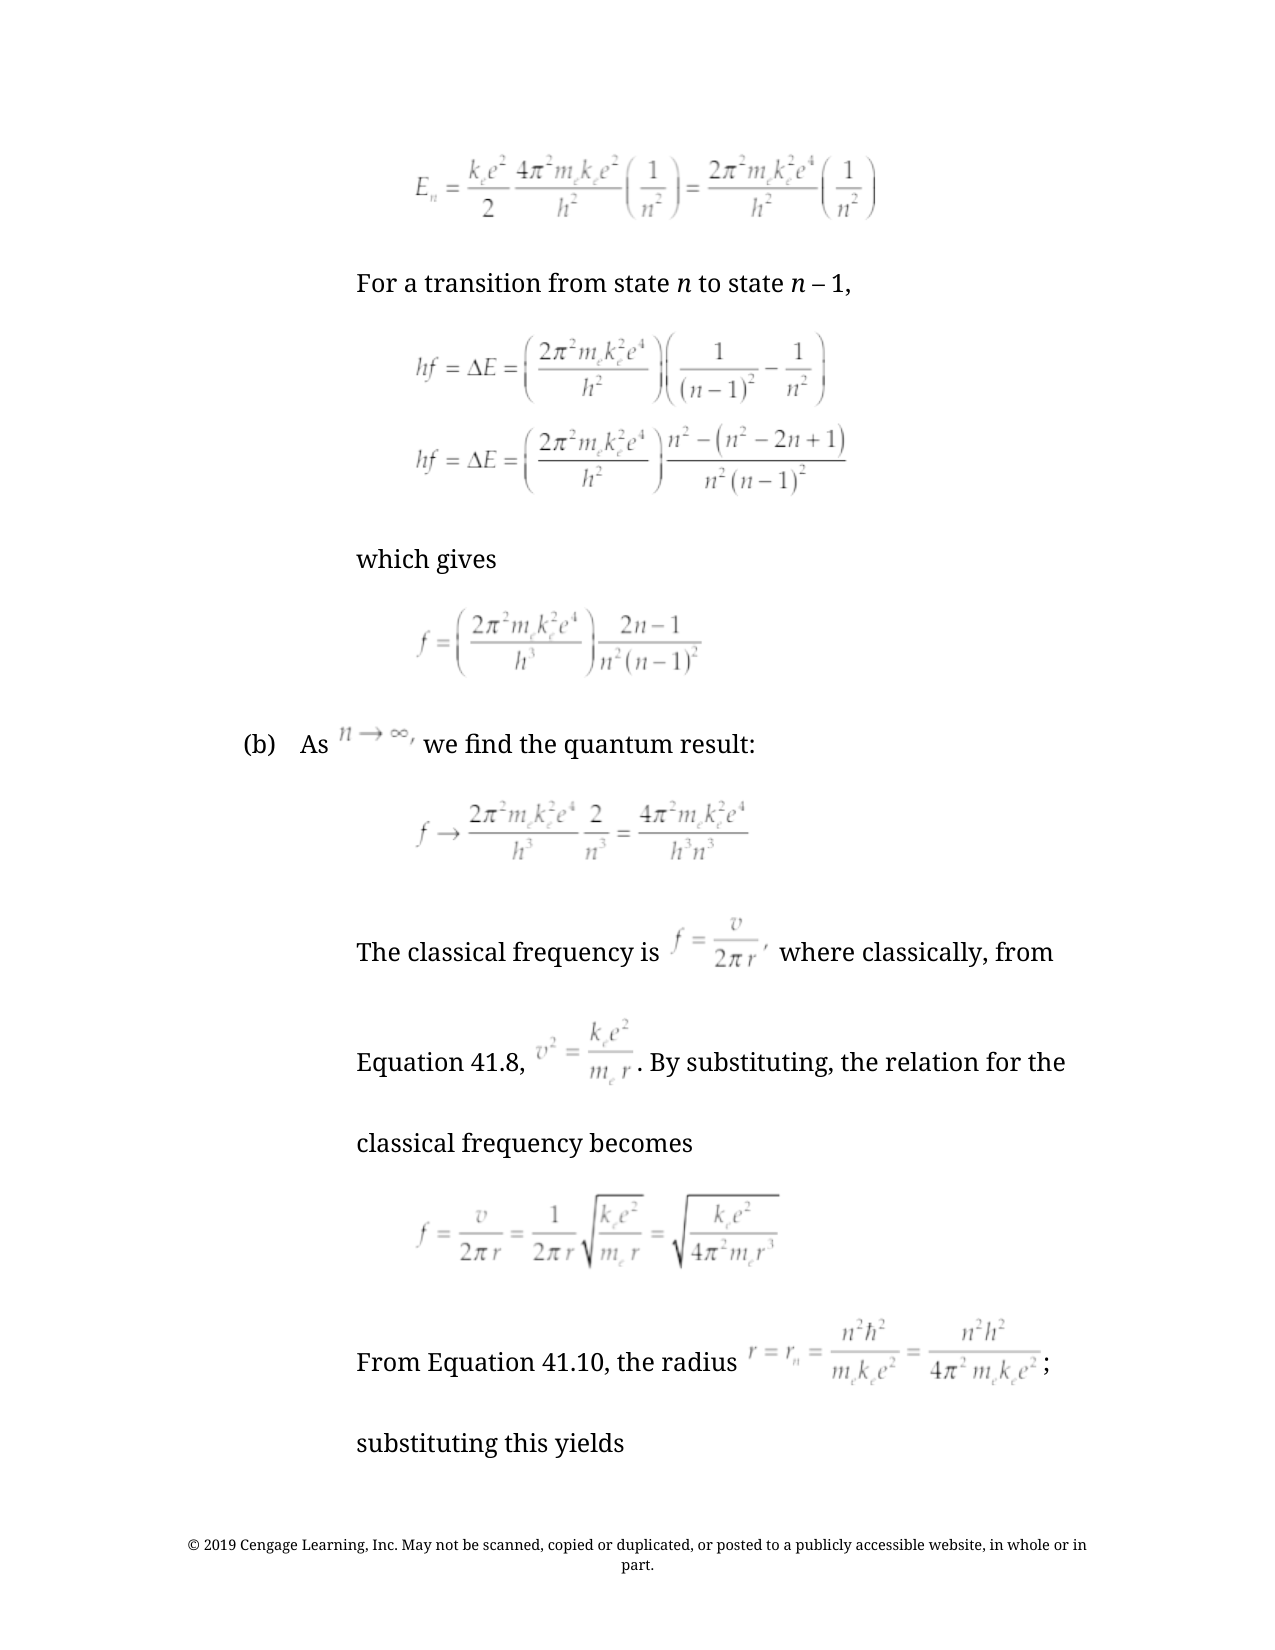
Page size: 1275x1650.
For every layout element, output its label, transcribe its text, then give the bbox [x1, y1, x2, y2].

text which gives [243, 541, 1087, 575]
text (b) As we find the quantum result: [243, 722, 1087, 767]
text The classical frequency is where classically, from Equation 41.8, . By substituting, the relation for the classical frequency becomes [187, 907, 1087, 1160]
text From Equation 41.10, the radius ; substituting this yields [187, 1314, 1087, 1460]
text For a transition from state n to state n – 1, [187, 265, 1087, 299]
